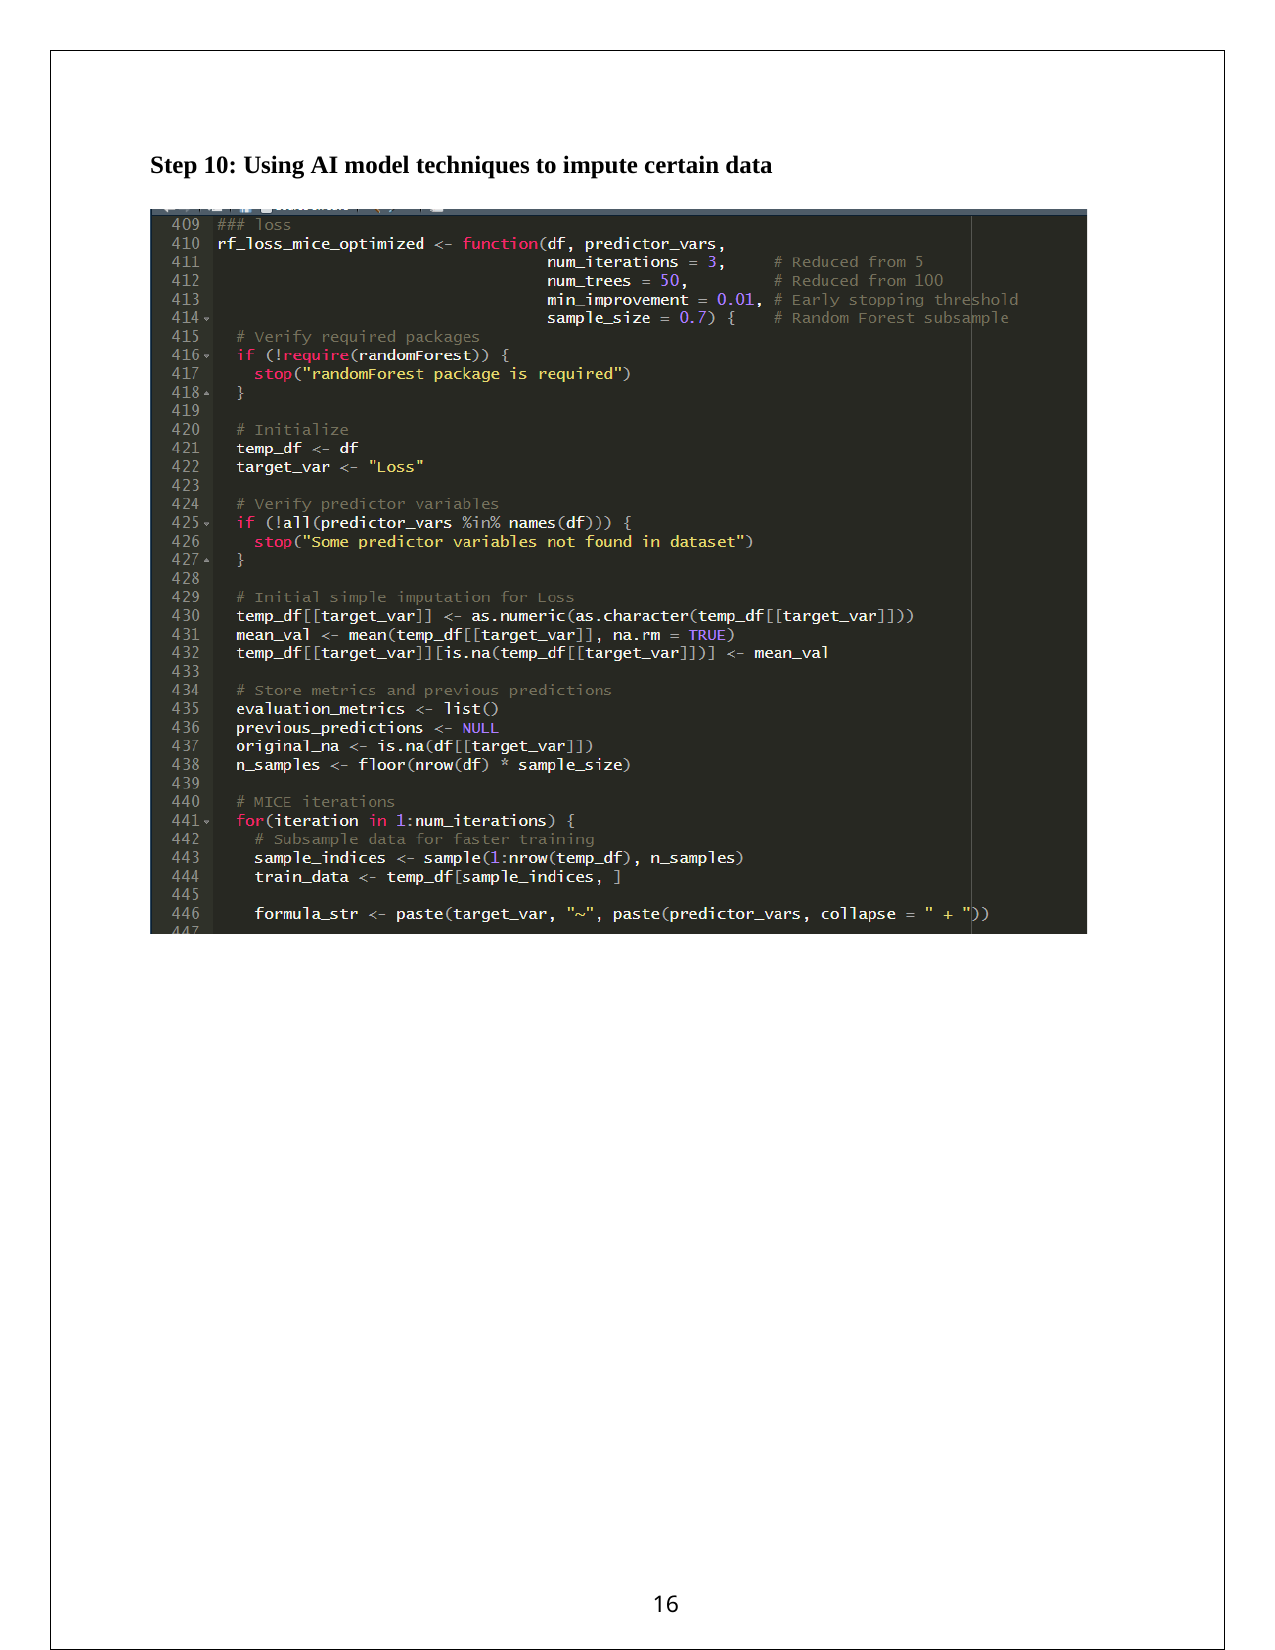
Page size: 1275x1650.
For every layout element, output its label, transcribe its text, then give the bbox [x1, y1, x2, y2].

picture [150, 209, 1088, 934]
text Step 10: Using AI model techniques to impute certain data [150, 150, 1181, 179]
